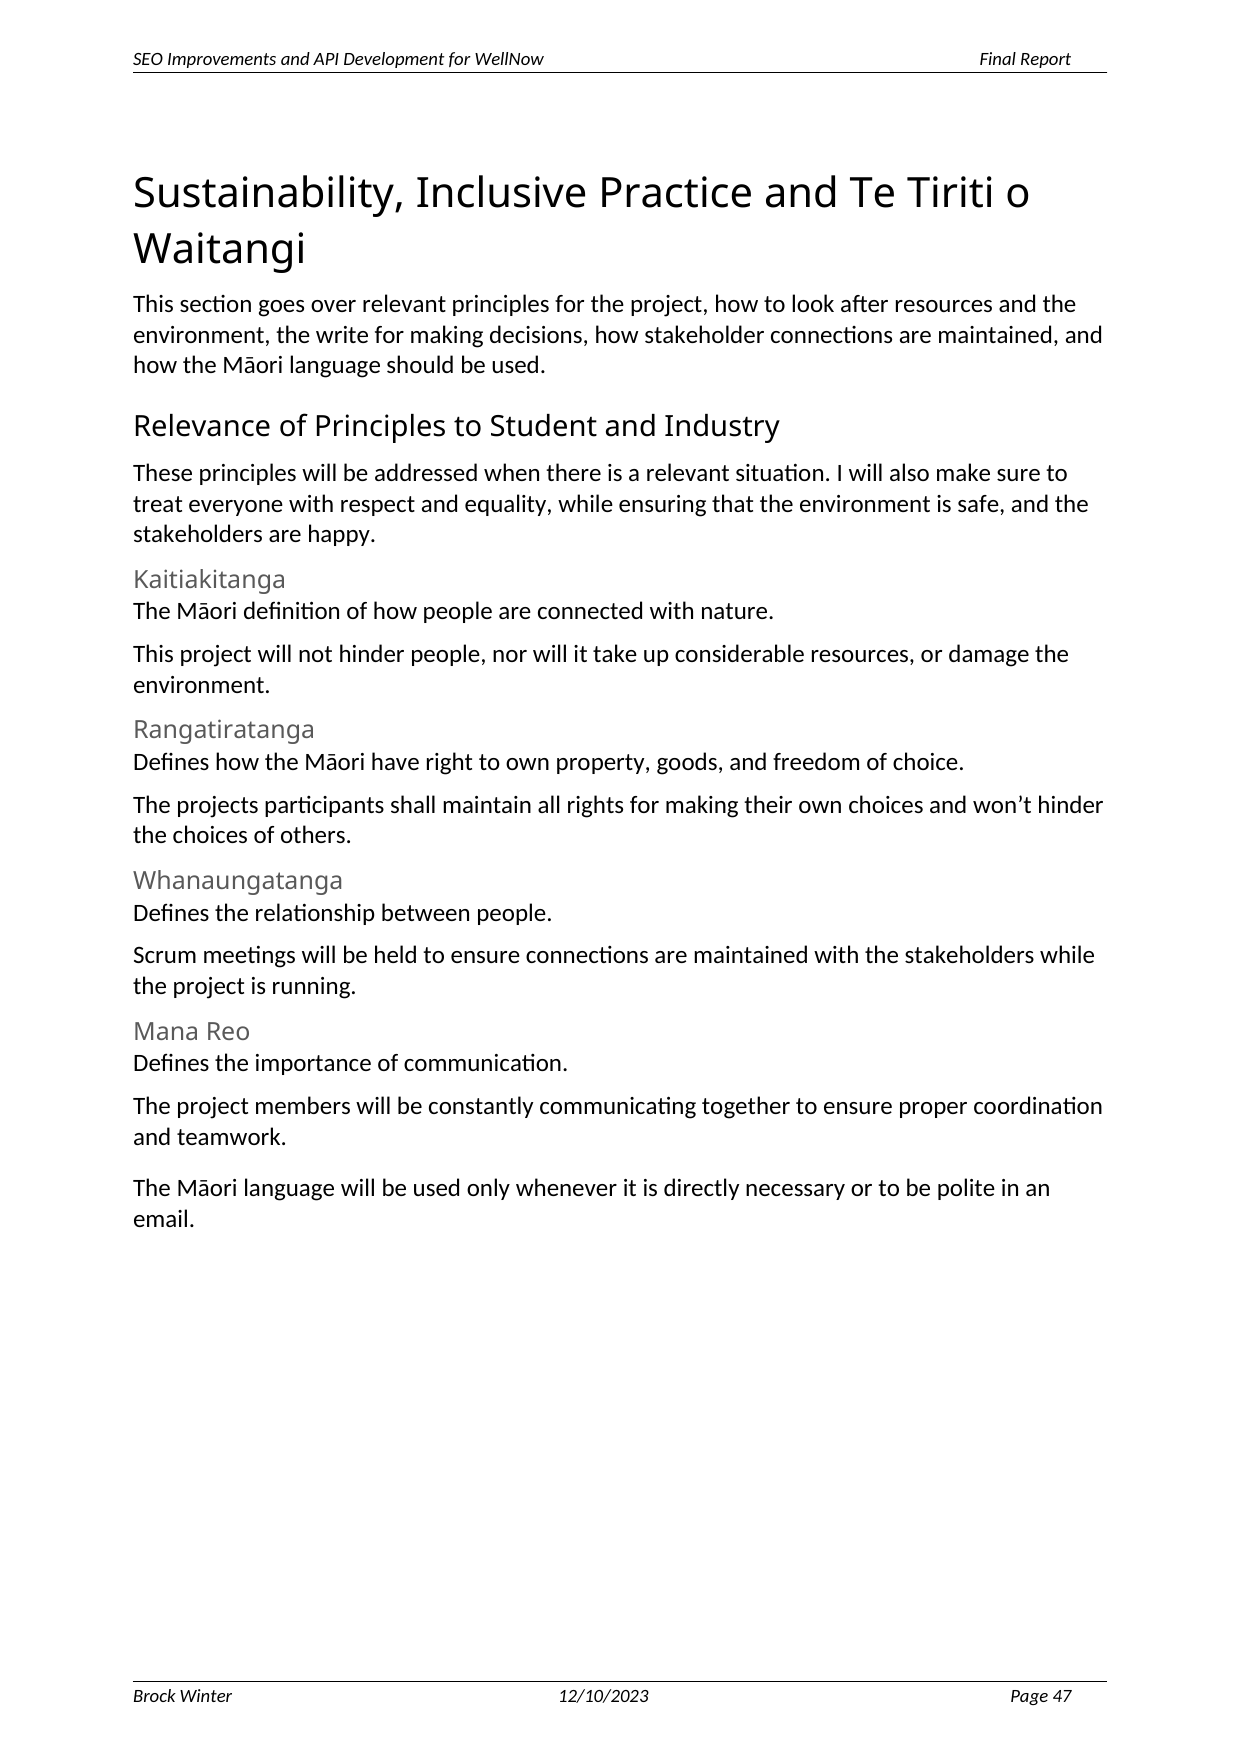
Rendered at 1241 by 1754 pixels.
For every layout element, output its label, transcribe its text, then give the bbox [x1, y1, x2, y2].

text Defines the importance of communication. [133, 1047, 1107, 1078]
subtitle Sustainability, Inclusive Practice and Te Tiriti o Waitangi [133, 162, 1107, 276]
text The Māori definition of how people are connected with nature. [133, 595, 1107, 626]
subtitle Rangatiratanga [133, 712, 1107, 746]
text This section goes over relevant principles for the project, how to look after resources and the environment, the write for making decisions, how stakeholder connections are maintained, and how the Māori language should be used. [133, 288, 1107, 380]
text The projects participants shall maintain all rights for making their own choices and won’t hinder the choices of others. [133, 789, 1107, 850]
text This project will not hinder people, nor will it take up considerable resources, or damage the environment. [133, 638, 1107, 699]
text Defines how the Māori have right to own property, goods, and freedom of choice. [133, 746, 1107, 777]
text Defines the relationship between people. [133, 897, 1107, 927]
text The project members will be constantly communicating together to ensure proper coordination and teamwork. [133, 1090, 1107, 1151]
text The Māori language will be used only whenever it is directly necessary or to be polite in an email. [133, 1172, 1107, 1233]
subtitle Mana Reo [133, 1013, 1107, 1047]
subtitle Kaitiakitanga [133, 561, 1107, 595]
subtitle Whanaungatanga [133, 863, 1107, 897]
text Scrum meetings will be held to ensure connections are maintained with the stakeholders while the project is running. [133, 940, 1107, 1001]
subtitle Relevance of Principles to Student and Industry [133, 405, 1107, 445]
text These principles will be addressed when there is a relevant situation. I will also make sure to treat everyone with respect and equality, while ensuring that the environment is safe, and the stakeholders are happy. [133, 457, 1107, 549]
